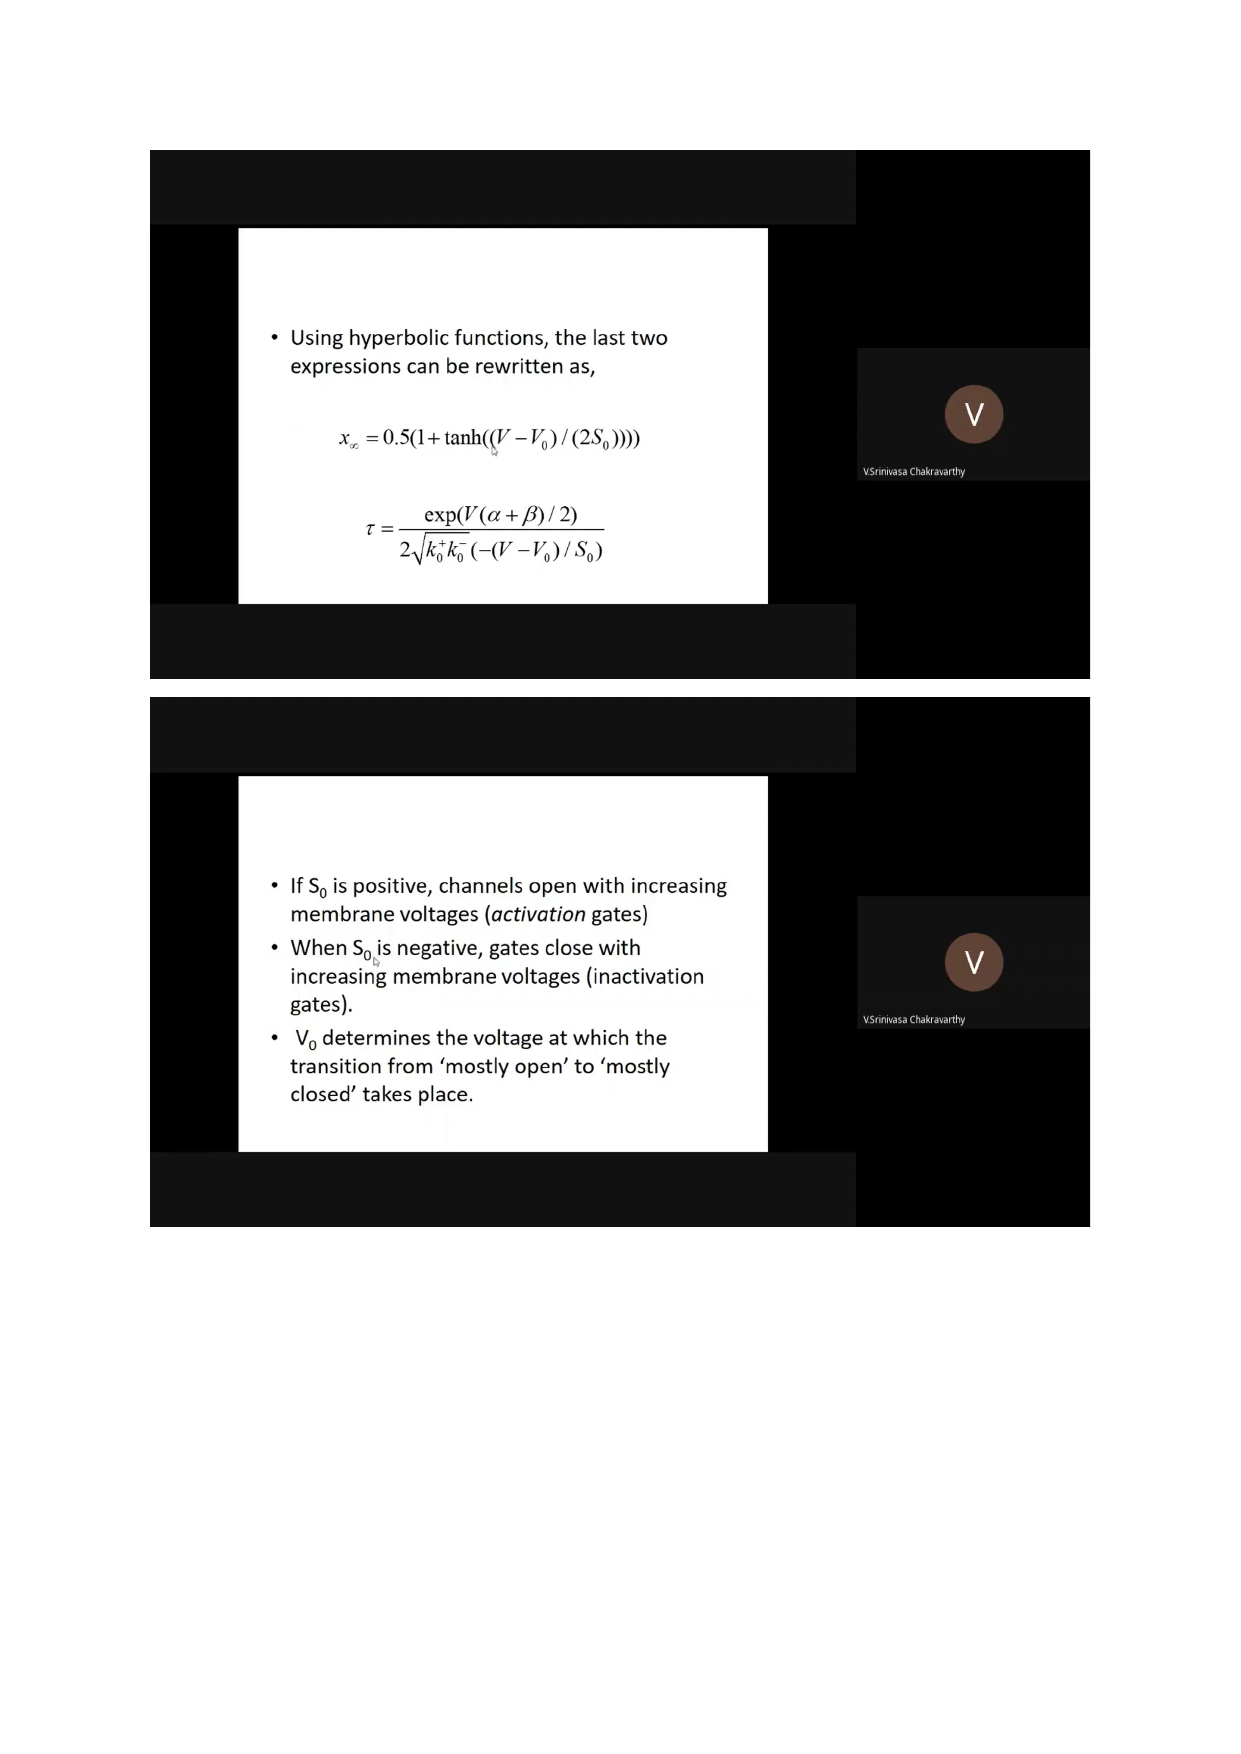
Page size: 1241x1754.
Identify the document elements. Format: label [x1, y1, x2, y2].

picture [150, 697, 1091, 1227]
picture [150, 150, 1091, 679]
